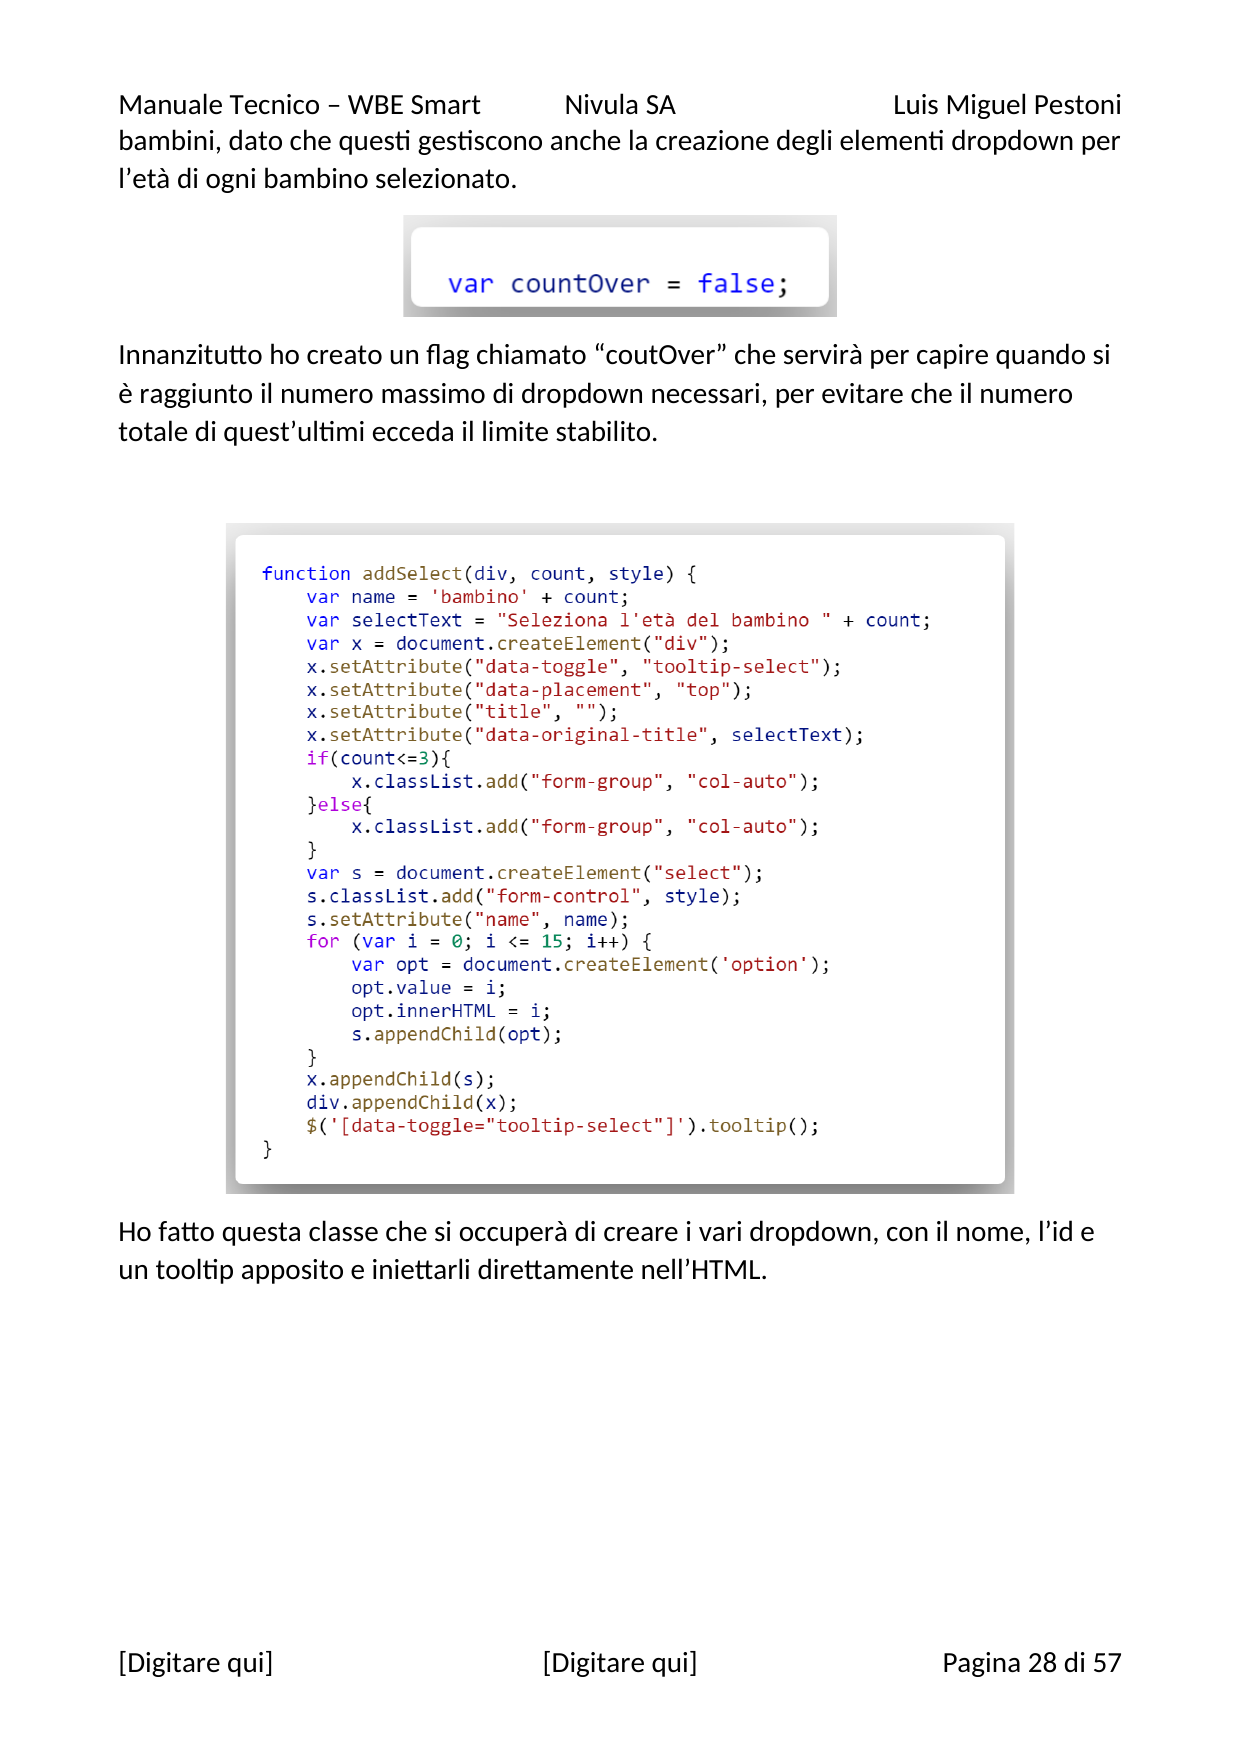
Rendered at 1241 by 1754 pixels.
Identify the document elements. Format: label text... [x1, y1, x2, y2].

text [118, 122, 1122, 196]
text Ho fatto questa classe che si occuperà di creare i vari dropdown, con il nome, l’id e un tooltip apposito e iniettarli direttamente nell’HTML. [118, 1213, 1122, 1287]
picture [403, 215, 837, 317]
picture [225, 523, 1015, 1194]
text Innanzitutto ho creato un flag chiamato “coutOver” che servirà per capire quando si è raggiunto il numero massimo di dropdown necessari, per evitare che il numero totale di quest’ultimi ecceda il limite stabilito. [118, 336, 1122, 449]
